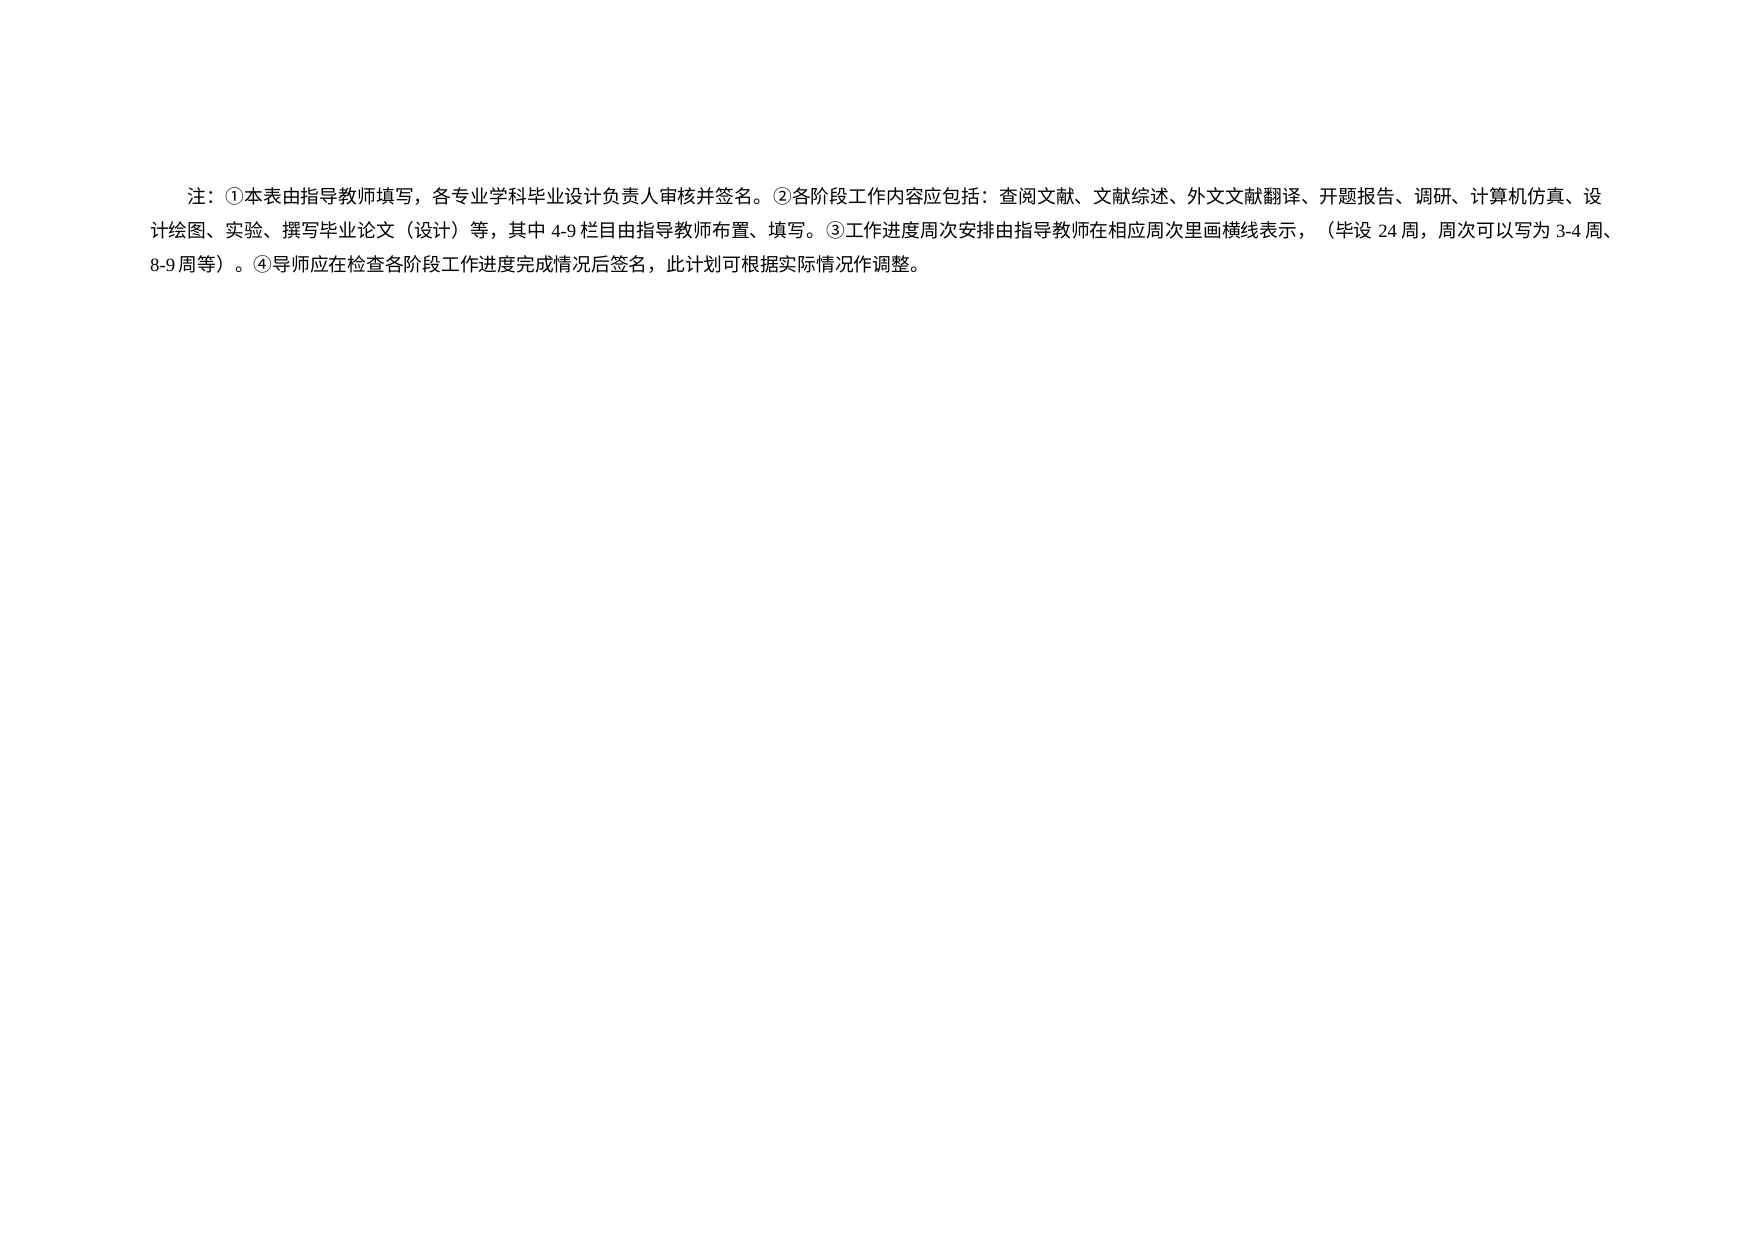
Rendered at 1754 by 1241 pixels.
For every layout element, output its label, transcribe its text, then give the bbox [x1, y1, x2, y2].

text 注：①本表由指导教师填写，各专业学科毕业设计负责人审核并签名。②各阶段工作内容应包括：查阅文献、文献综述、外文文献翻译、开题报告、调研、计算机仿真、设计绘图、实验、撰写毕业论文（设计）等，其中4-9栏目由指导教师布置、填写。③工作进度周次安排由指导教师在相应周次里画横线表示，（毕设24周，周次可以写为3-4周、8-9周等）。④导师应在检查各阶段工作进度完成情况后签名，此计划可根据实际情况作调整。 [150, 179, 1604, 281]
